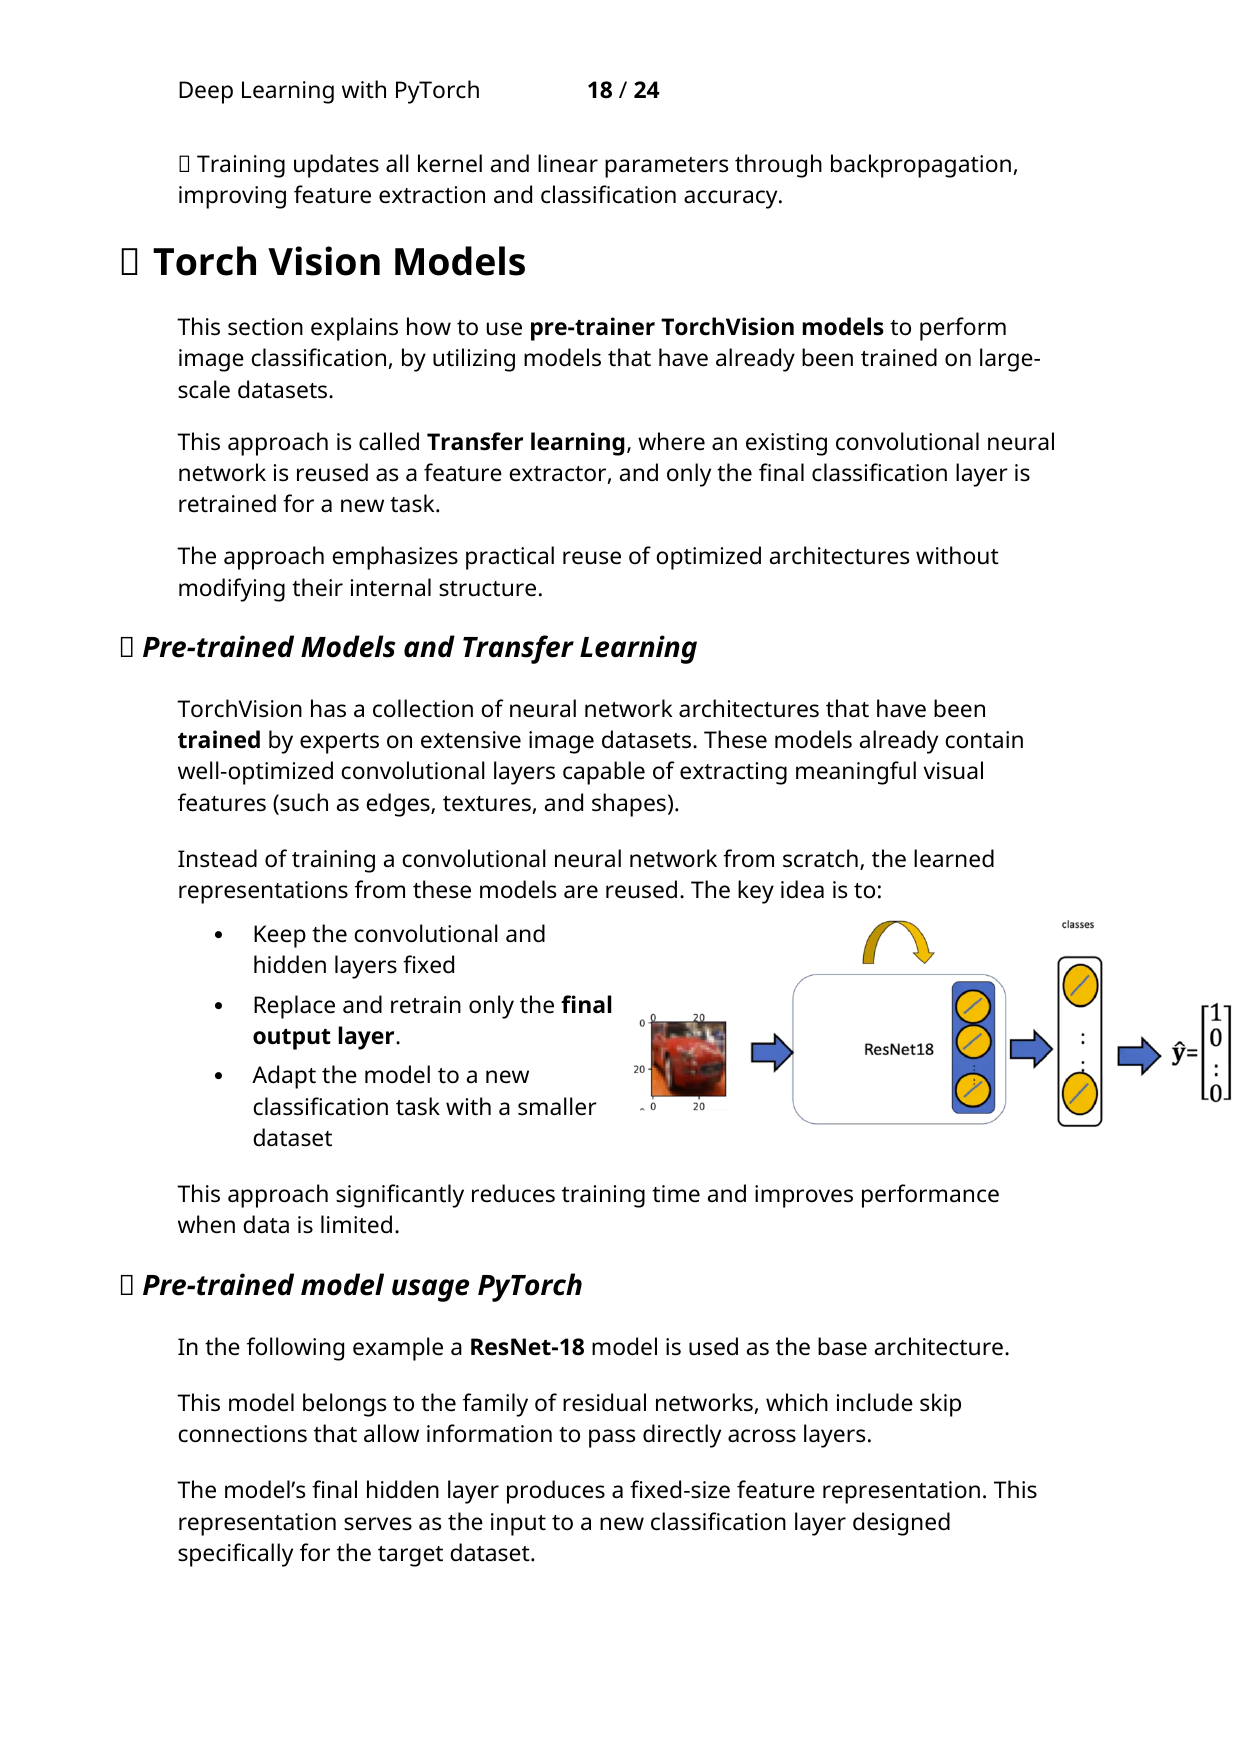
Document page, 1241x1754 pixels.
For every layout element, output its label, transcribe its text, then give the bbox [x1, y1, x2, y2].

list Keep the convolutional and hidden layers fixed [215, 918, 633, 980]
text ✅ Training updates all kernel and linear parameters through backpropagation, improving feature extraction and classification accuracy. [177, 148, 1063, 210]
list Adapt the model to a new classification task with a smaller dataset [215, 1059, 1063, 1153]
text This approach significantly reduces training time and improves performance when data is limited. [177, 1178, 1063, 1241]
text The model’s final hidden layer produces a fixed-size feature representation. This representation serves as the input to a new classification layer designed specifically for the target dataset. [177, 1474, 1063, 1568]
text This model belongs to the family of residual networks, which include skip connections that allow information to pass directly across layers. [177, 1387, 1063, 1449]
text Instead of training a convolutional neural network from scratch, the learned representations from these models are reused. The key idea is to: [177, 843, 1063, 905]
text This approach is called Transfer learning, where an existing convolutional neural network is reused as a feature extractor, and only the final classification layer is retrained for a new task. [177, 426, 1063, 519]
subtitle 🔹 Pre-trained Models and Transfer Learning [118, 628, 1063, 666]
subtitle 📌 Torch Vision Models [118, 235, 1063, 286]
list Replace and retrain only the final output layer. [215, 988, 633, 1051]
text This section explains how to use pre-trainer TorchVision models to perform image classification, by utilizing models that have already been trained on large-scale datasets. [177, 311, 1063, 405]
picture [633, 918, 1239, 1131]
subtitle 🔹 Pre-trained model usage PyTorch [118, 1266, 1063, 1304]
text The approach emphasizes practical reuse of optimized architectures without modifying their internal structure. [177, 540, 1063, 603]
text In the following example a ResNet-18 model is used as the base architecture. [177, 1331, 1063, 1362]
text TorchVision has a collection of neural network architectures that have been trained by experts on extensive image datasets. These models already contain well-optimized convolutional layers capable of extracting meaningful visual features (such as edges, textures, and shapes). [177, 693, 1063, 818]
